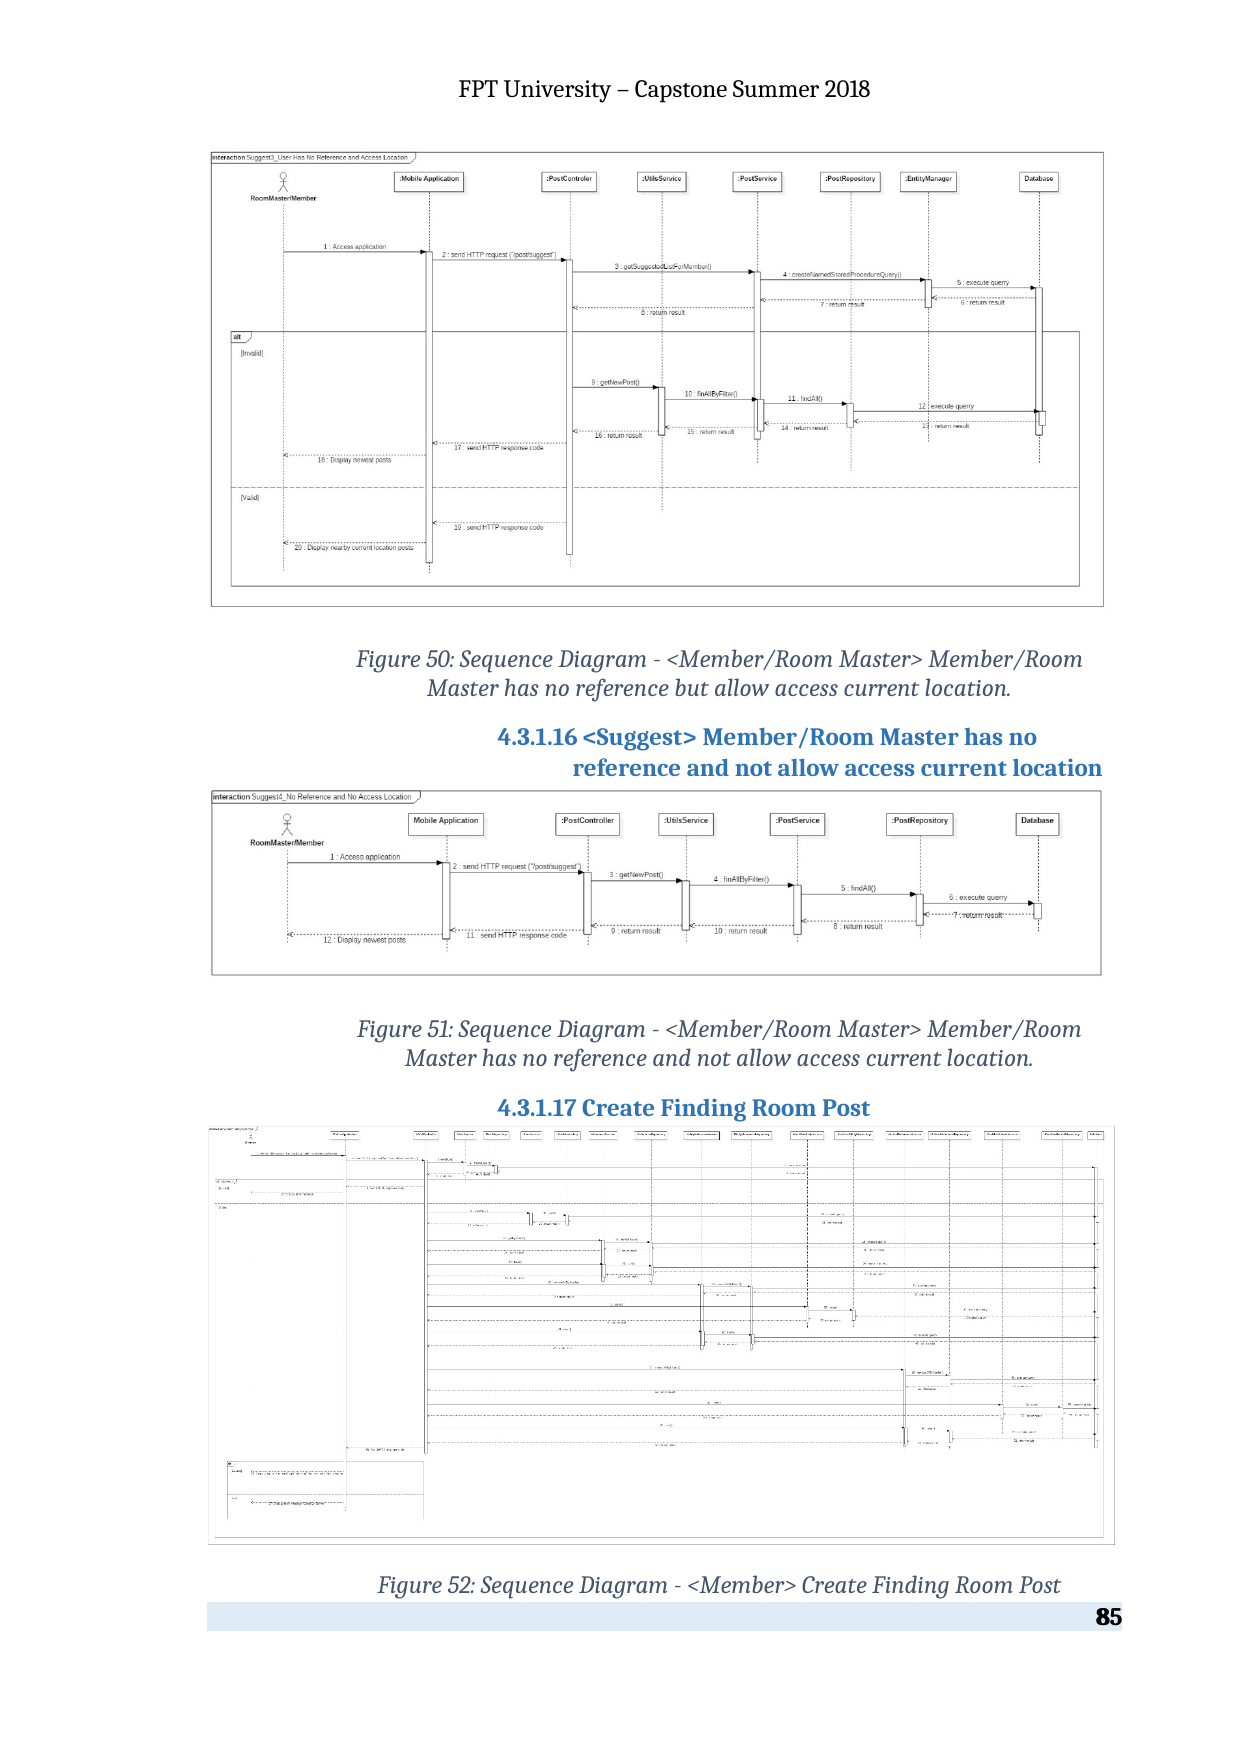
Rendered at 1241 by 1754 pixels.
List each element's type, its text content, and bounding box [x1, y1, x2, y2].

text Figure 50: Sequence Diagram - <Member/Room Master> Member/Room Master has no reference but allow access current location. [319, 645, 1122, 702]
picture [206, 785, 1123, 997]
text Figure 52: Sequence Diagram - <Member> Create Finding Room Post [319, 1571, 1122, 1600]
picture [206, 1124, 1123, 1553]
subtitle Create Finding Room Post [497, 1094, 1122, 1122]
picture [206, 147, 1123, 626]
subtitle <Suggest> Member/Room Master has no reference and not allow access current location [497, 723, 1122, 783]
text Figure 51: Sequence Diagram - <Member/Room Master> Member/Room Master has no reference and not allow access current location. [319, 1015, 1122, 1073]
